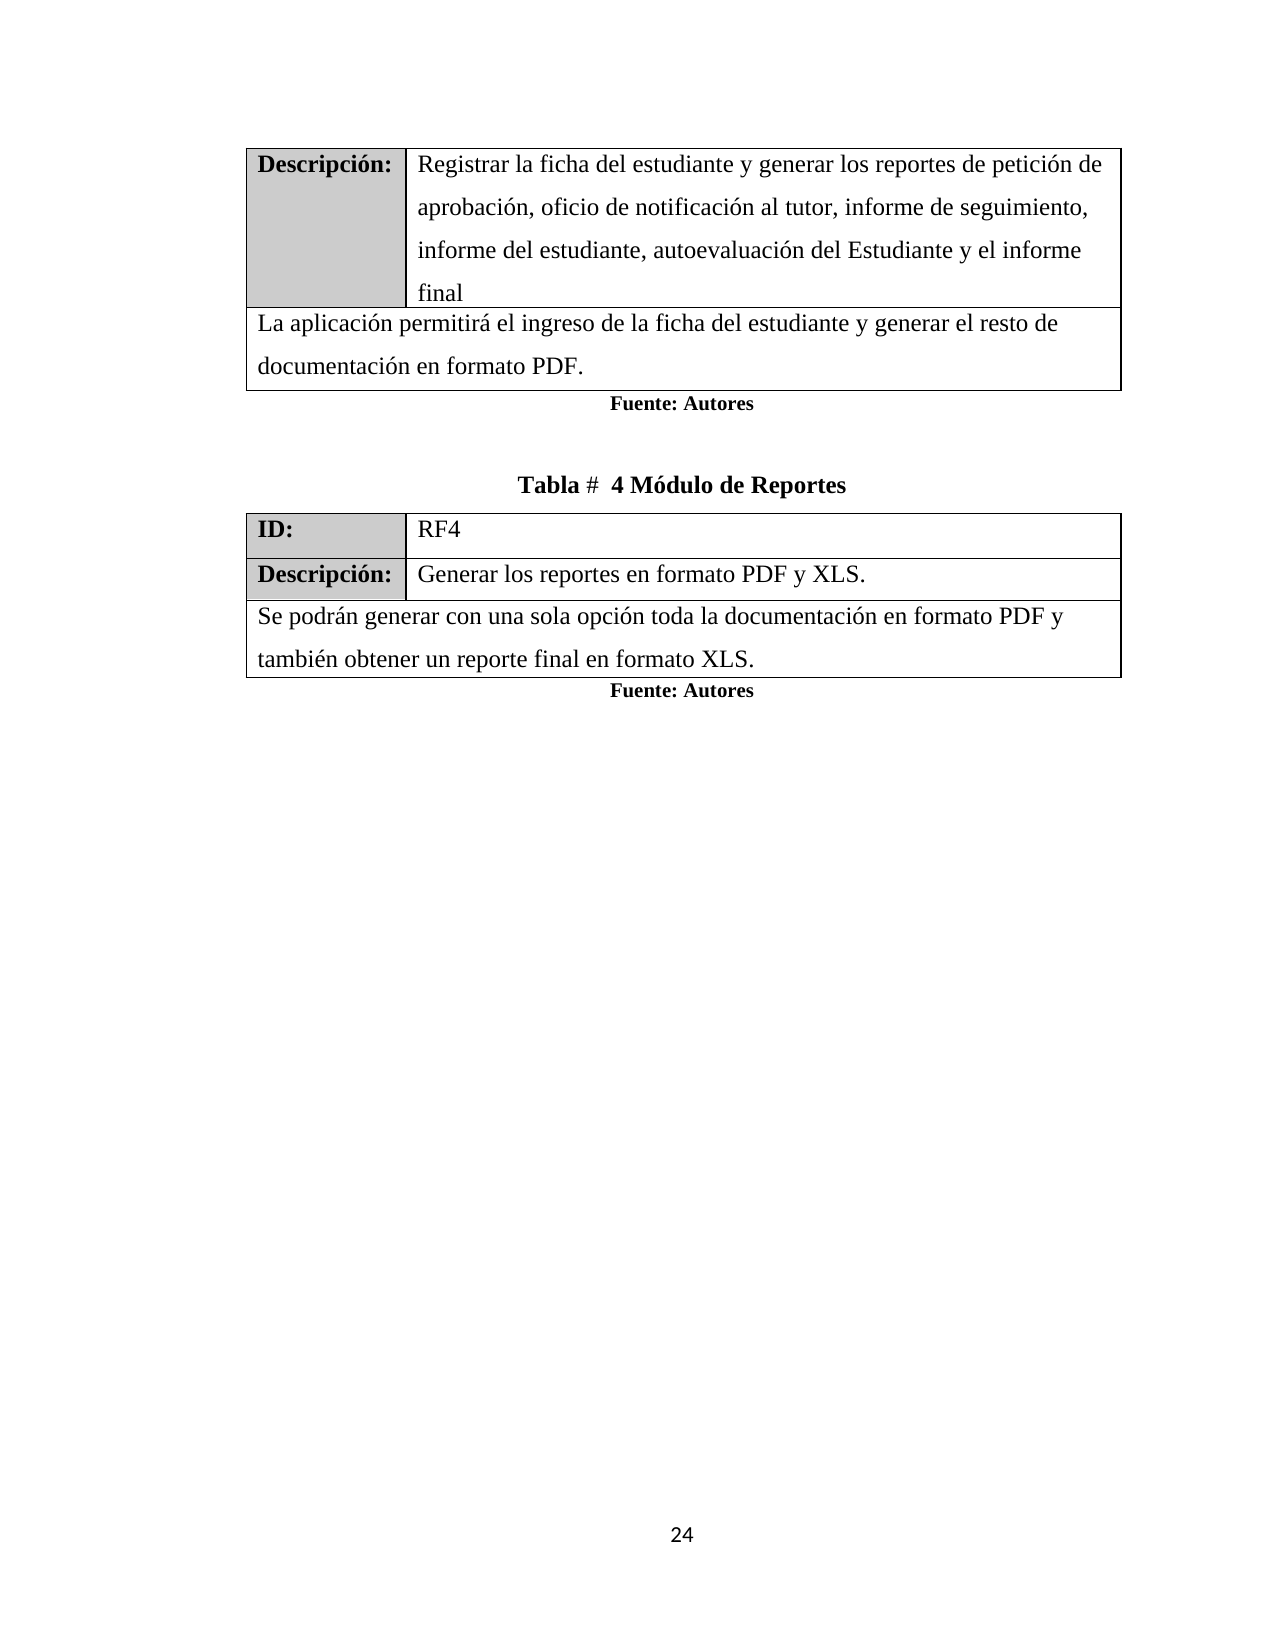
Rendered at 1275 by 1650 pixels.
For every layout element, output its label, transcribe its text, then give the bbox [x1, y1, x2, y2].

text Tabla # 4 Módulo de Reportes [236, 470, 1127, 499]
table_cell Descripción: [247, 149, 405, 307]
table_cell Registrar la ficha del estudiante y generar los reportes de petición de aprobación, oficio de notificación al tutor, informe de seguimiento, informe del estudiante, autoevaluación del Estudiante y el informe final [407, 149, 1120, 307]
table_cell La aplicación permitirá el ingreso de la ficha del estudiante y generar el resto de documentación en formato PDF. [247, 308, 1120, 389]
table_header ID: [247, 514, 405, 558]
text Fuente: Autores [236, 391, 1127, 415]
table_cell Descripción: [247, 559, 405, 599]
table_cell Generar los reportes en formato PDF y XLS. [407, 559, 1120, 599]
text Fuente: Autores [236, 678, 1127, 702]
table_cell Se podrán generar con una sola opción toda la documentación en formato PDF y también obtener un reporte final en formato XLS. [247, 601, 1120, 677]
table_header RF4 [407, 514, 1120, 558]
